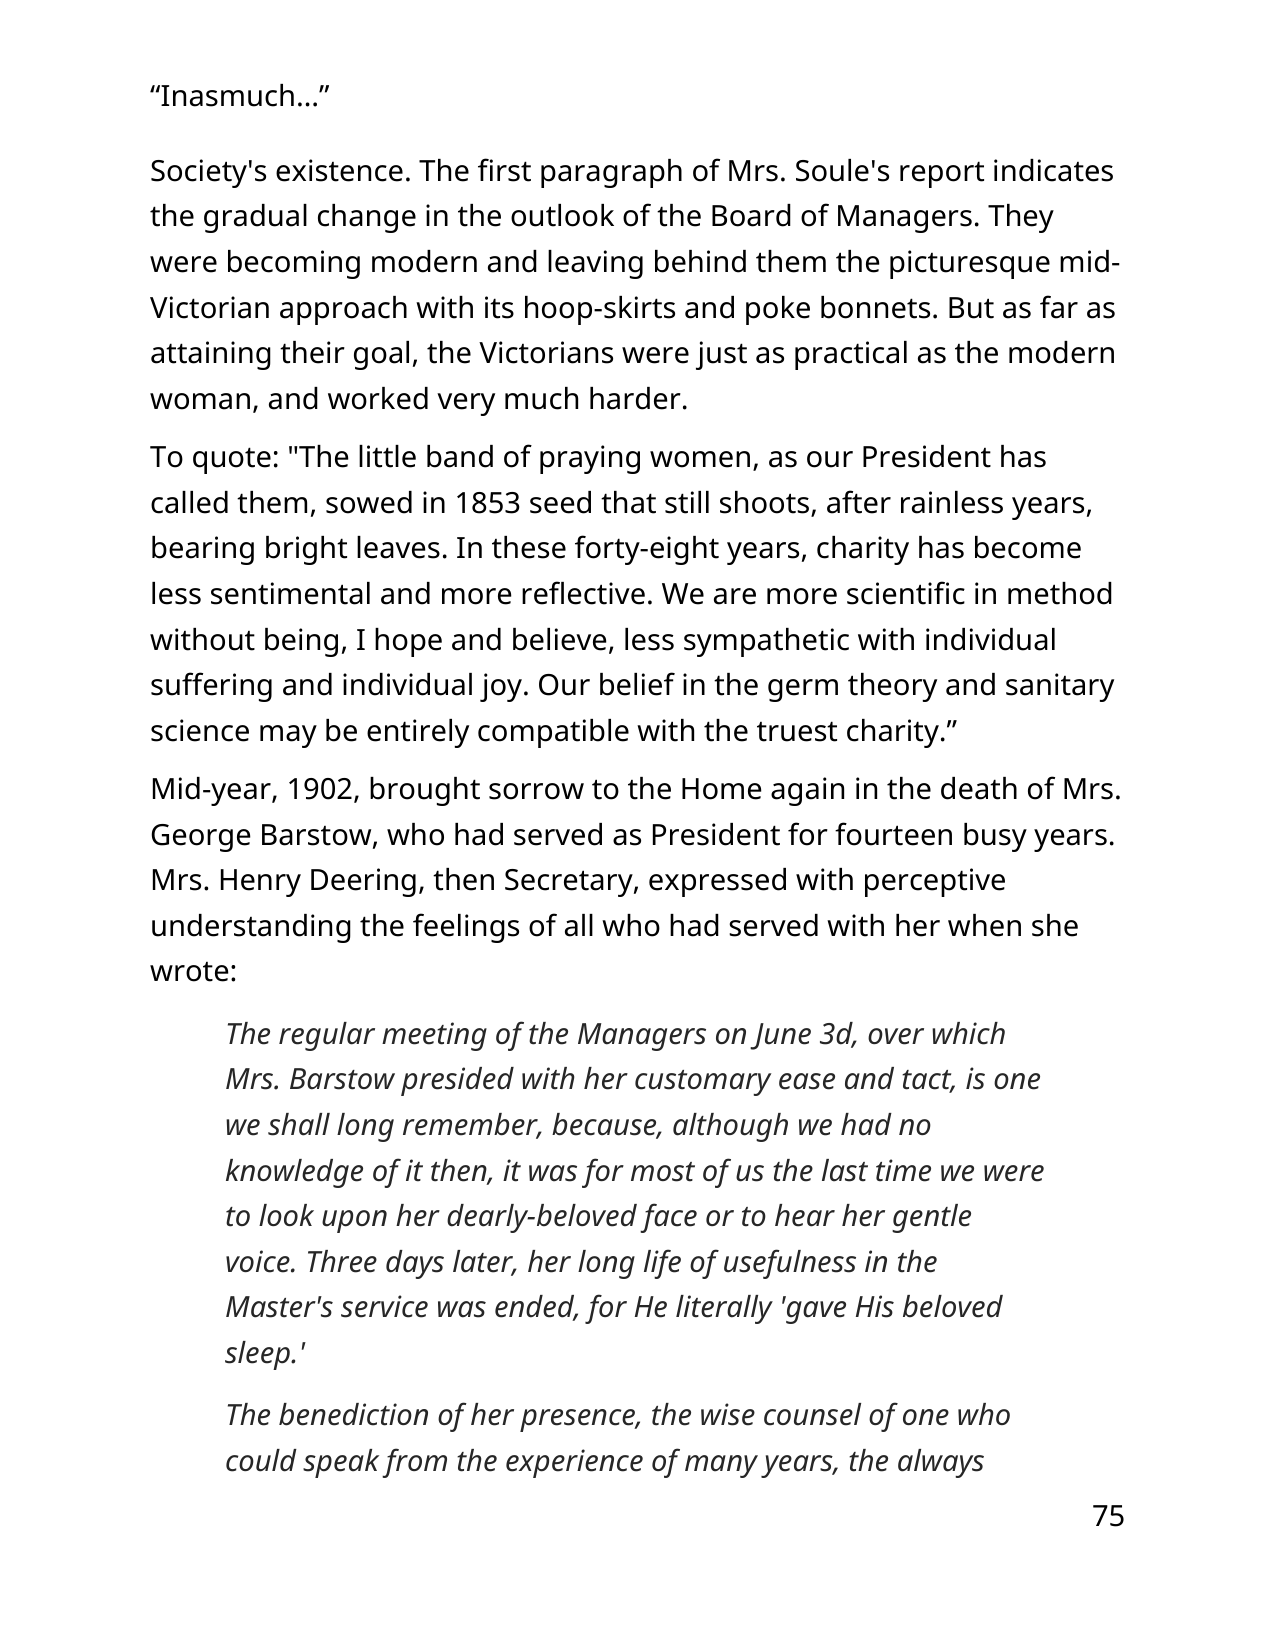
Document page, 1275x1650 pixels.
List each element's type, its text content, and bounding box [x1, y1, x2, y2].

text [150, 150, 1125, 418]
text The regular meeting of the Managers on June 3d, over which Mrs. Barstow presided with her customary ease and tact, is one we shall long remember, because, although we had no knowledge of it then, it was for most of us the last time we were to look upon her dearly-beloved face or to hear her gentle voice. Three days later, her long life of usefulness in the Master's service was ended, for He literally 'gave His beloved sleep.' [225, 1013, 1050, 1372]
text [225, 1394, 1050, 1480]
text To quote: "The little band of praying women, as our President has called them, sowed in 1853 seed that still shoots, after rainless years, bearing bright leaves. In these forty-eight years, charity has become less sentimental and more reflective. We are more scientific in method without being, I hope and believe, less sympathetic with individual suffering and individual joy. Our belief in the germ theory and sanitary science may be entirely compatible with the truest charity.” [150, 436, 1125, 750]
text Mid-year, 1902, brought sorrow to the Home again in the death of Mrs. George Barstow, who had served as President for fourteen busy years. Mrs. Henry Deering, then Secretary, expressed with perceptive understanding the feelings of all who had served with her when she wrote: [150, 768, 1125, 990]
